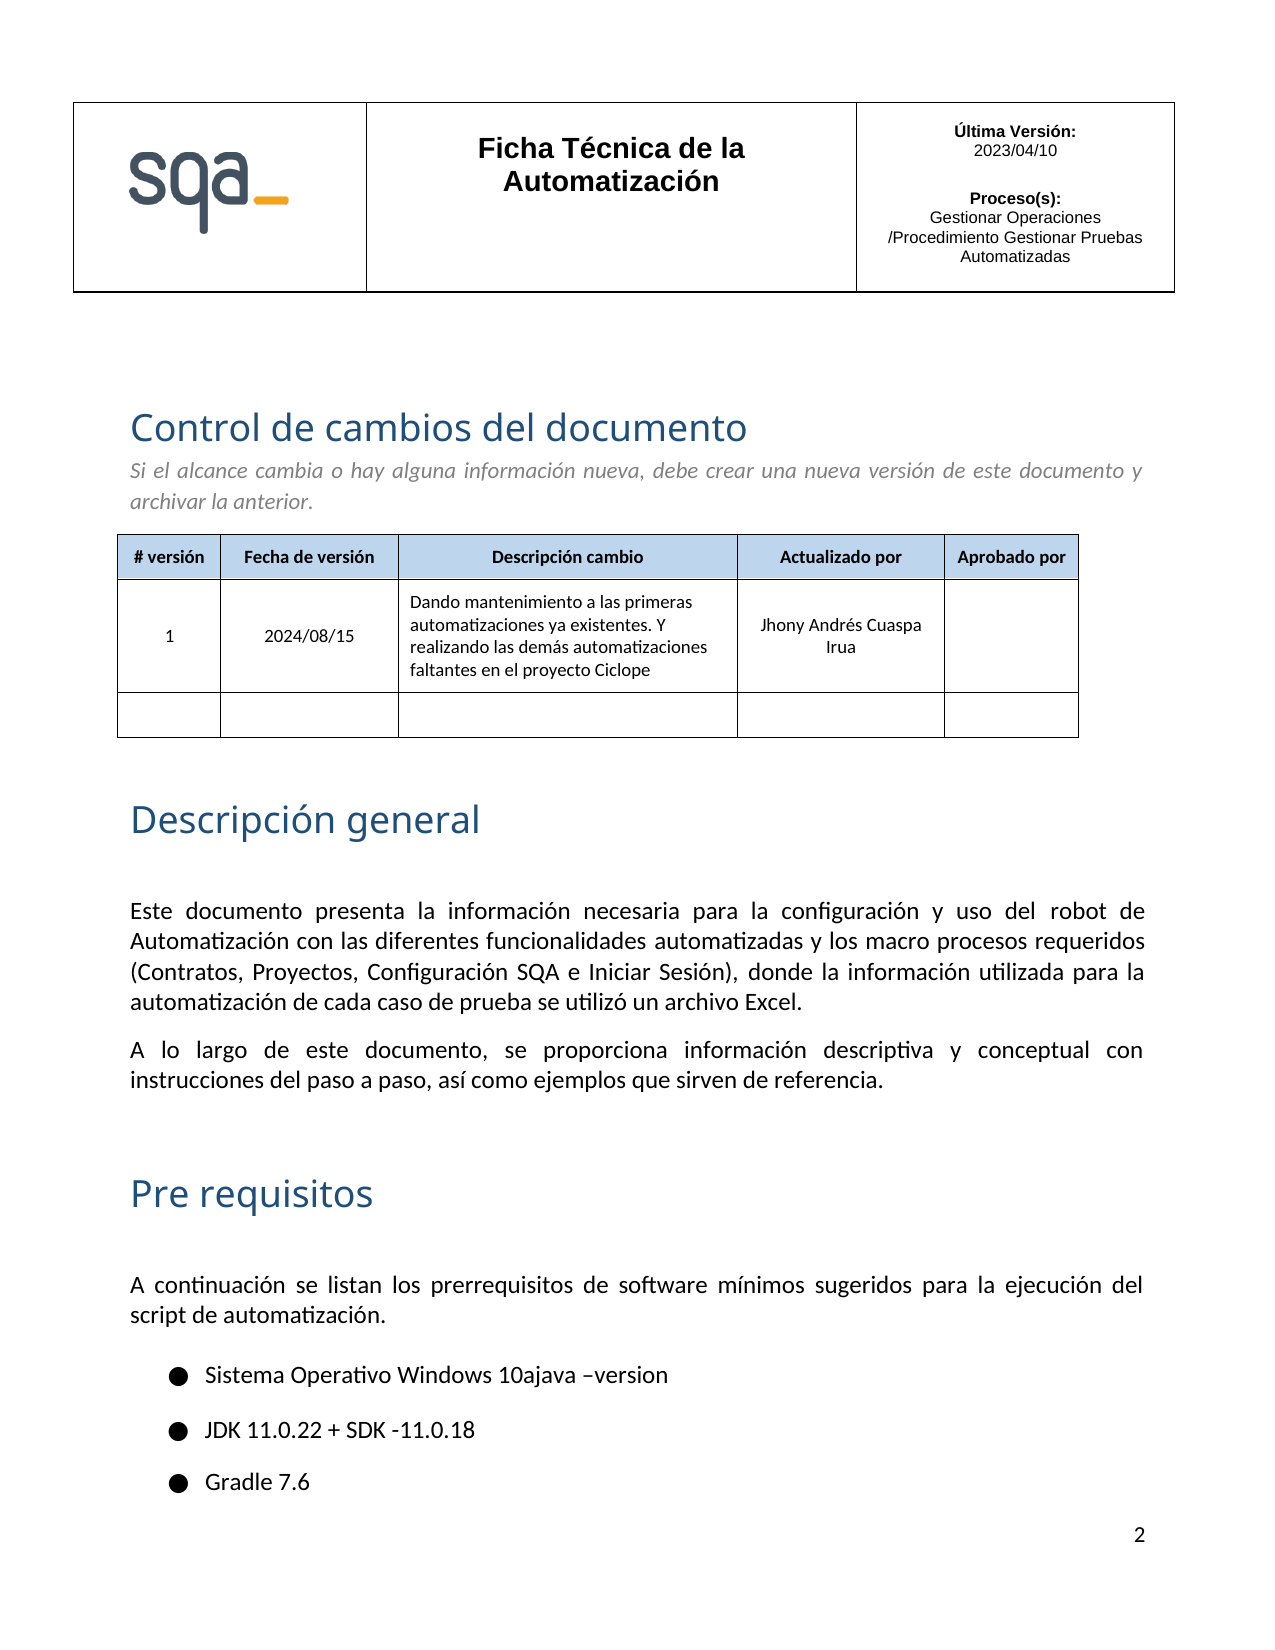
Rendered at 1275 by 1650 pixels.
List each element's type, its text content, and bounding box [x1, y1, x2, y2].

table_cell [399, 693, 737, 737]
table_cell [738, 693, 944, 737]
text Este documento presenta la información necesaria para la configuración y uso del robot de Automatización con las diferentes funcionalidades automatizadas y los macro procesos requeridos (Contratos, Proyectos, Configuración SQA e Iniciar Sesión), donde la información utilizada para la automatización de cada caso de prueba se utilizó un archivo Excel. [130, 895, 1145, 1017]
table_cell [945, 580, 1078, 692]
table_header Descripción cambio [399, 535, 737, 578]
text Si el alcance cambia o hay alguna información nueva, debe crear una nueva versión de este documento y archivar la anterior. [130, 457, 1145, 515]
list Gradle 7.6 [167, 1453, 1145, 1504]
table_cell 1 [118, 580, 220, 692]
table_header Aprobado por [945, 535, 1078, 578]
text A lo largo de este documento, se proporciona información descriptiva y conceptual con instrucciones del paso a paso, así como ejemplos que sirven de referencia. [130, 1034, 1145, 1095]
list Sistema Operativo Windows 10ajava –version [167, 1347, 1145, 1398]
text A continuación se listan los prerrequisitos de software mínimos sugeridos para la ejecución del script de automatización. [130, 1269, 1145, 1330]
table_cell [118, 693, 220, 737]
picture [129, 152, 289, 234]
table_header Actualizado por [738, 535, 944, 578]
table_cell [221, 693, 398, 737]
table_cell Dando mantenimiento a las primeras automatizaciones ya existentes. Y realizando las demás automatizaciones faltantes en el proyecto Ciclope [399, 580, 737, 692]
subtitle Pre requisitos [130, 1167, 1145, 1218]
subtitle Control de cambios del documento [130, 401, 1145, 452]
table_cell [945, 693, 1078, 737]
list JDK 11.0.22 + SDK -11.0.18 [167, 1402, 1145, 1453]
table_cell 2024/08/15 [221, 580, 398, 692]
table_cell Jhony Andrés Cuaspa Irua [738, 580, 944, 692]
table_header Fecha de versión [221, 535, 398, 578]
table_header # versión [118, 535, 220, 578]
subtitle Descripción general [130, 793, 1145, 844]
